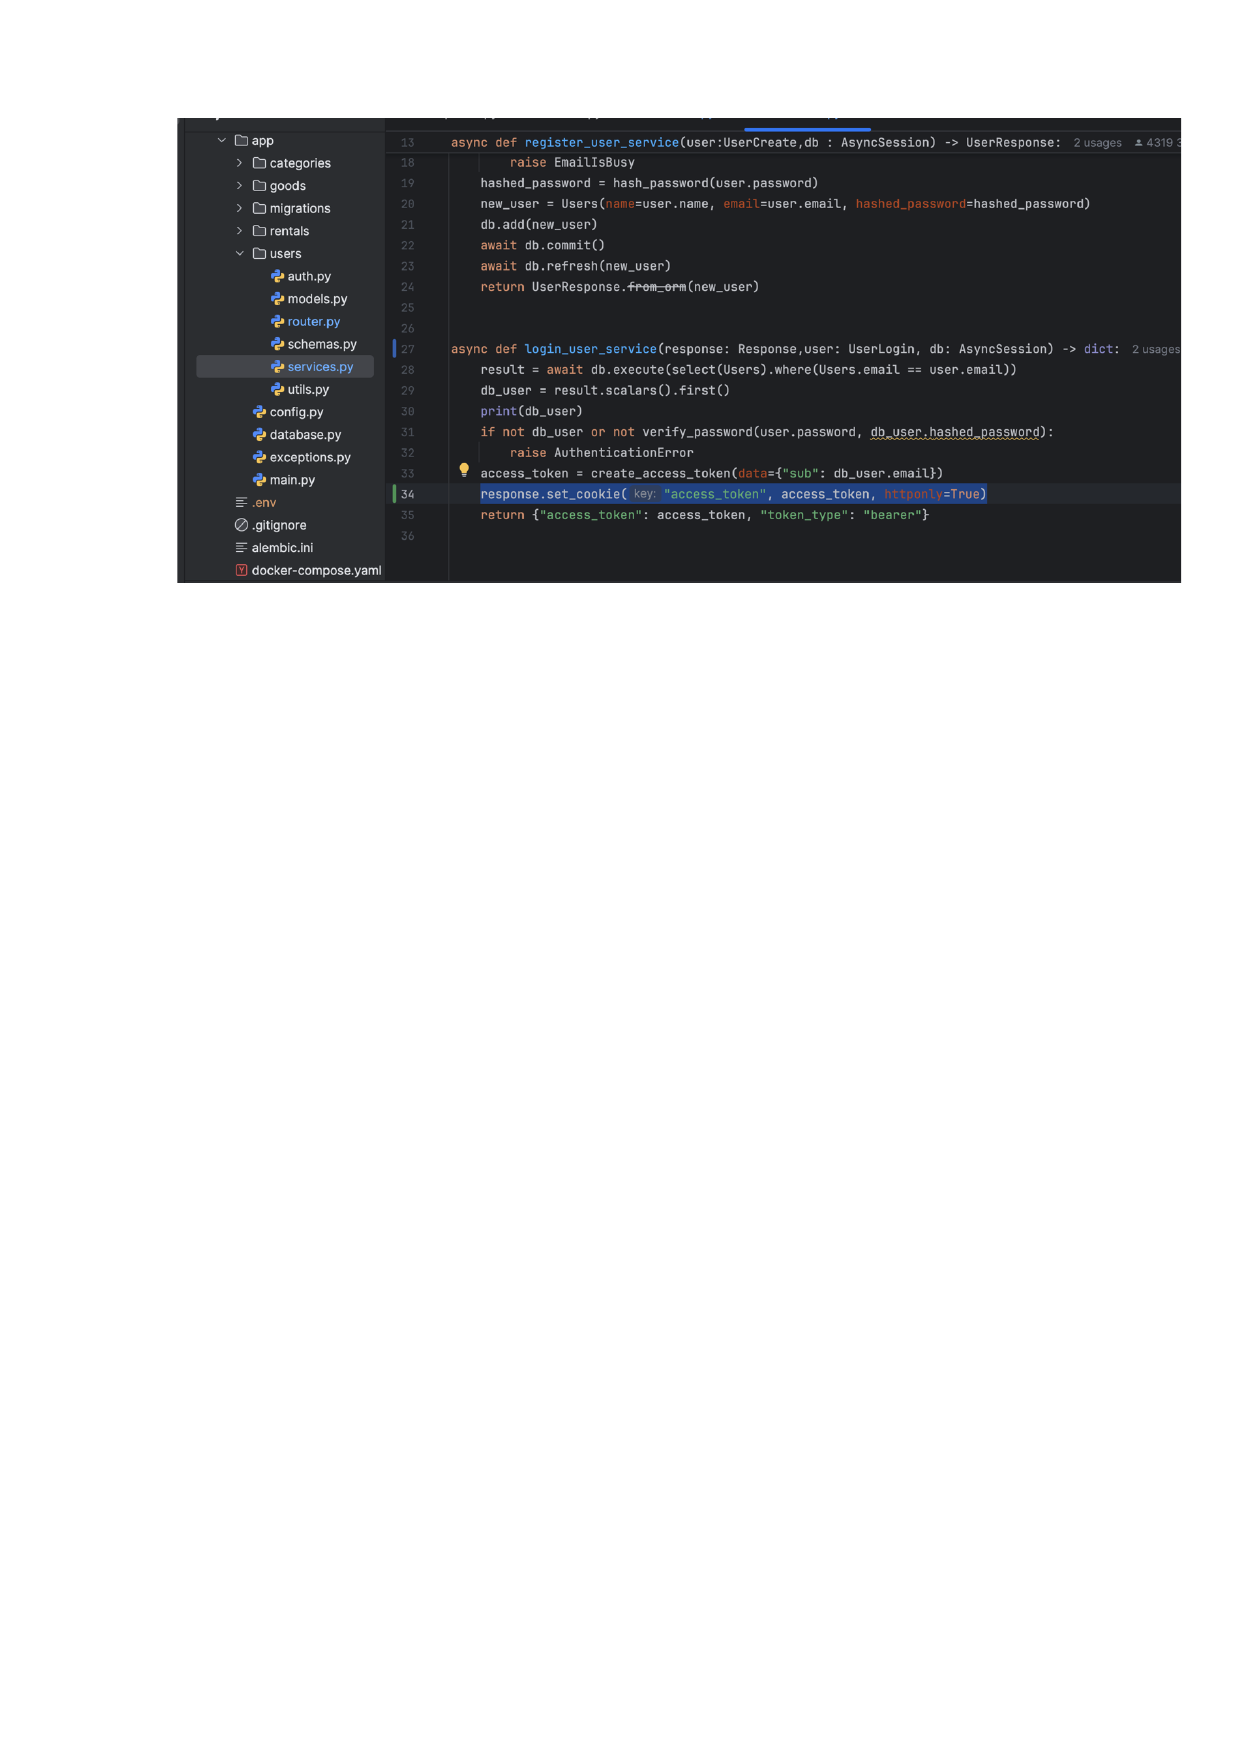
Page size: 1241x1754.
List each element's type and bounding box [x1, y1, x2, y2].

picture [177, 118, 1182, 583]
